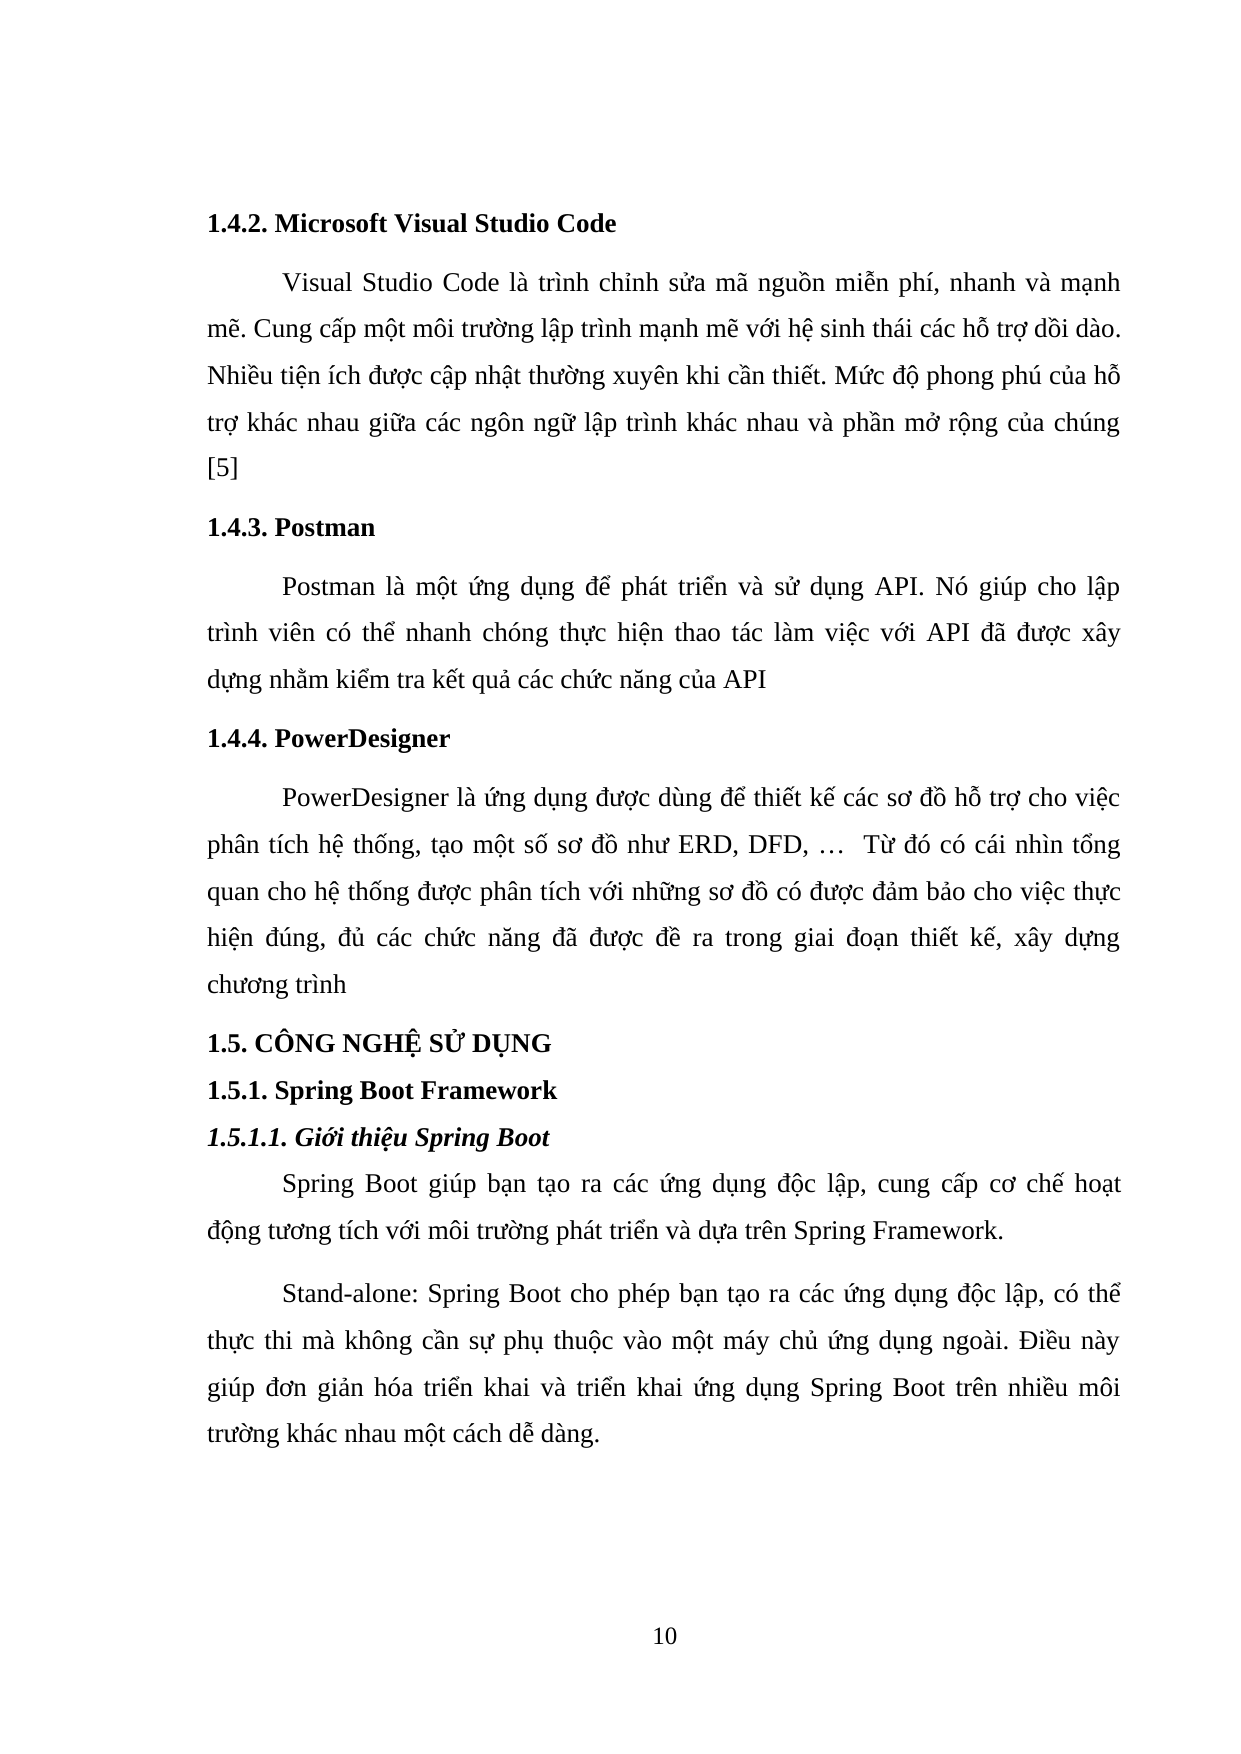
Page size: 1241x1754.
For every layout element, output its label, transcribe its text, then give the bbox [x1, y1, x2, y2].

text PowerDesigner là ứng dụng được dùng để thiết kế các sơ đồ hỗ trợ cho việc phân tích hệ thống, tạo một số sơ đồ như ERD, DFD, … Từ đó có cái nhìn tổng quan cho hệ thống được phân tích với những sơ đồ có được đảm bảo cho việc thực hiện đúng, đủ các chức năng đã được đề ra trong giai đoạn thiết kế, xây dựng chương trình [207, 781, 1122, 999]
text Spring Boot giúp bạn tạo ra các ứng dụng độc lập, cung cấp cơ chế hoạt động tương tích với môi trường phát triển và dựa trên Spring Framework. [207, 1167, 1122, 1245]
text 1.4.4. PowerDesigner [207, 722, 1122, 753]
text 1.5.1.1. Giới thiệu Spring Boot [207, 1121, 1122, 1152]
text Postman là một ứng dụng để phát triển và sử dụng API. Nó giúp cho lập trình viên có thể nhanh chóng thực hiện thao tác làm việc với API đã được xây dựng nhằm kiểm tra kết quả các chức năng của API [207, 570, 1122, 694]
text 1.5.1. Spring Boot Framework [207, 1074, 1122, 1105]
text 1.4.3. Postman [207, 511, 1122, 542]
text Stand-alone: Spring Boot cho phép bạn tạo ra các ứng dụng độc lập, có thể thực thi mà không cần sự phụ thuộc vào một máy chủ ứng dụng ngoài. Điều này giúp đơn giản hóa triển khai và triển khai ứng dụng Spring Boot trên nhiều môi trường khác nhau một cách dễ dàng. [207, 1277, 1122, 1448]
text 1.5. Công nghệ sử dụng [207, 1027, 1169, 1058]
text Visual Studio Code là trình chỉnh sửa mã nguồn miễn phí, nhanh và mạnh mẽ. Cung cấp một môi trường lập trình mạnh mẽ với hệ sinh thái các hỗ trợ dồi dào. Nhiều tiện ích được cập nhật thường xuyên khi cần thiết. Mức độ phong phú của hỗ trợ khác nhau giữa các ngôn ngữ lập trình khác nhau và phần mở rộng của chúng [207, 266, 1122, 483]
text 1.4.2. Microsoft Visual Studio Code [207, 207, 1122, 238]
